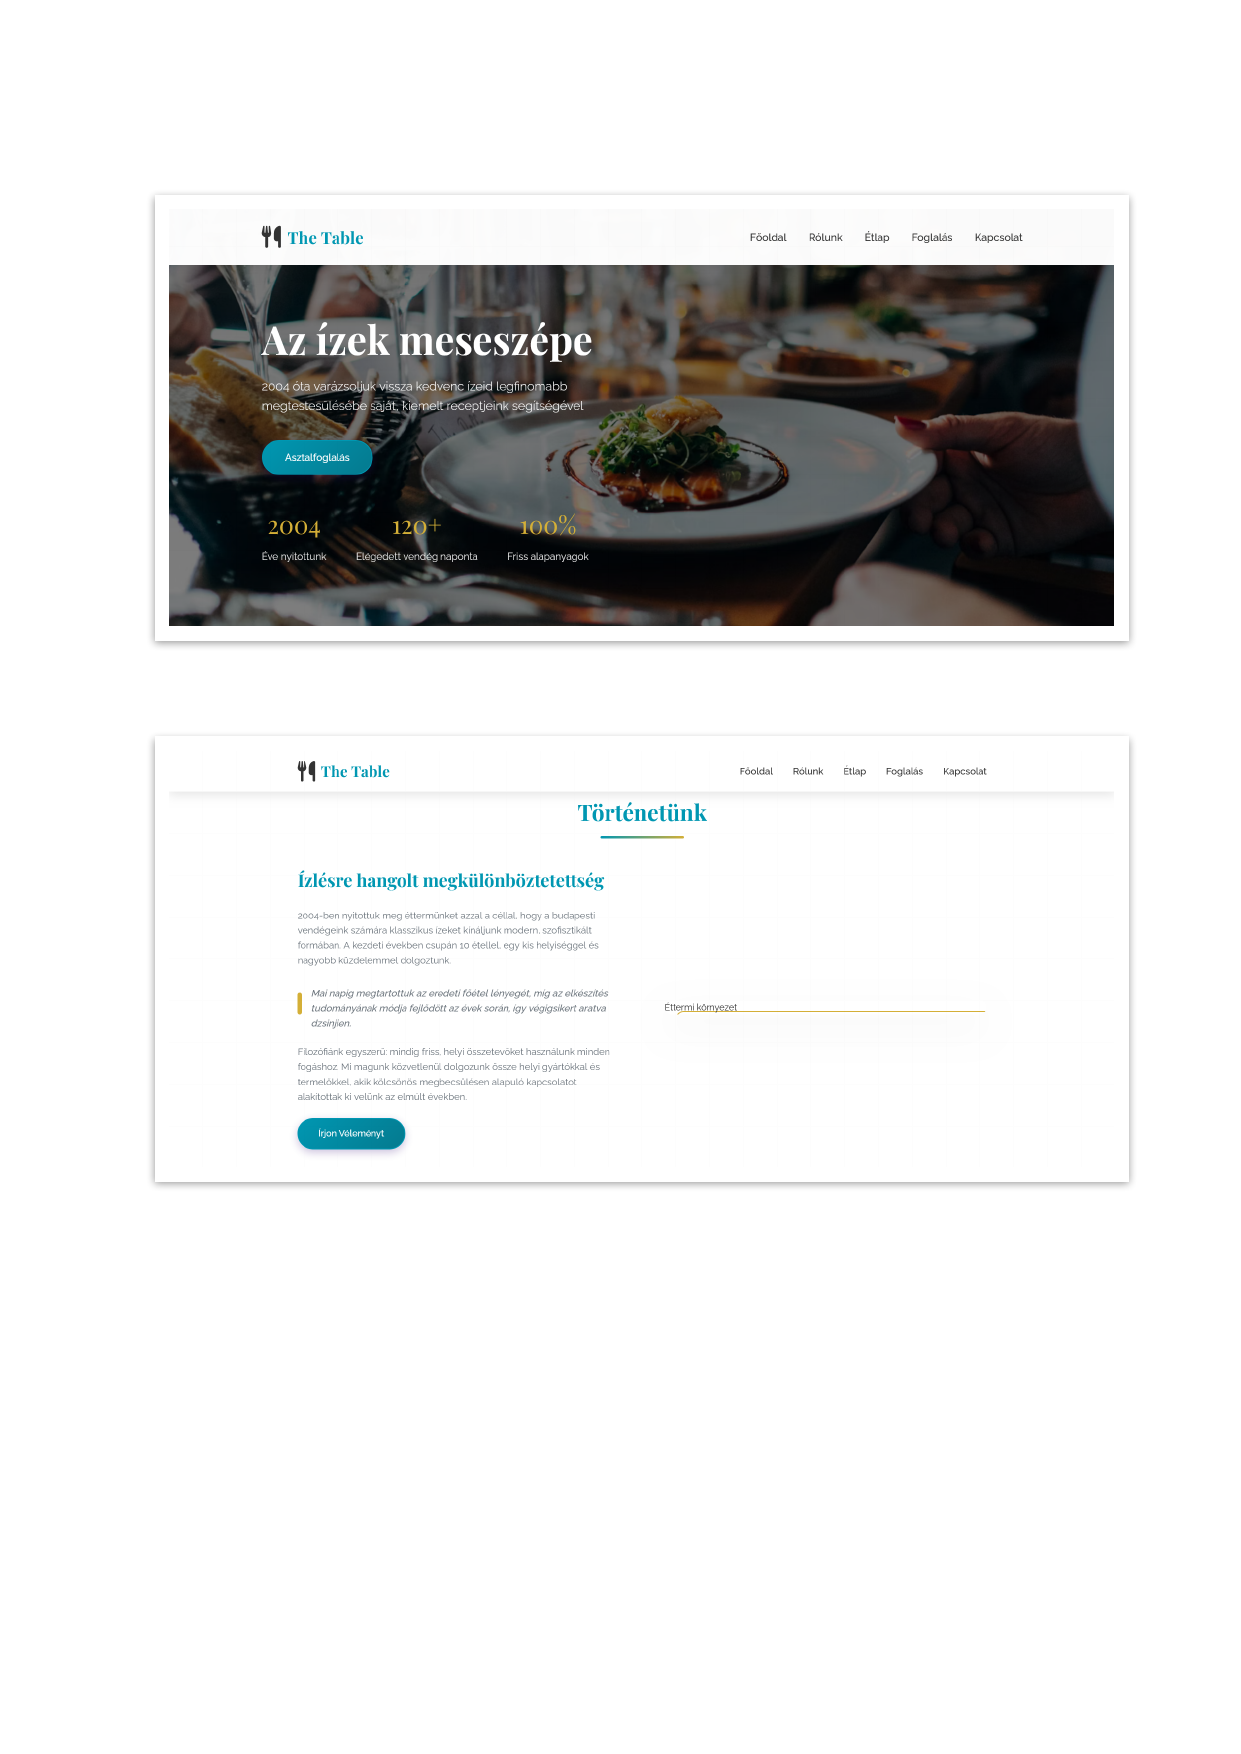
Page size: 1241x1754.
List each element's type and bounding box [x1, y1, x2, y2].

picture [169, 209, 1114, 626]
picture [169, 751, 1114, 1167]
